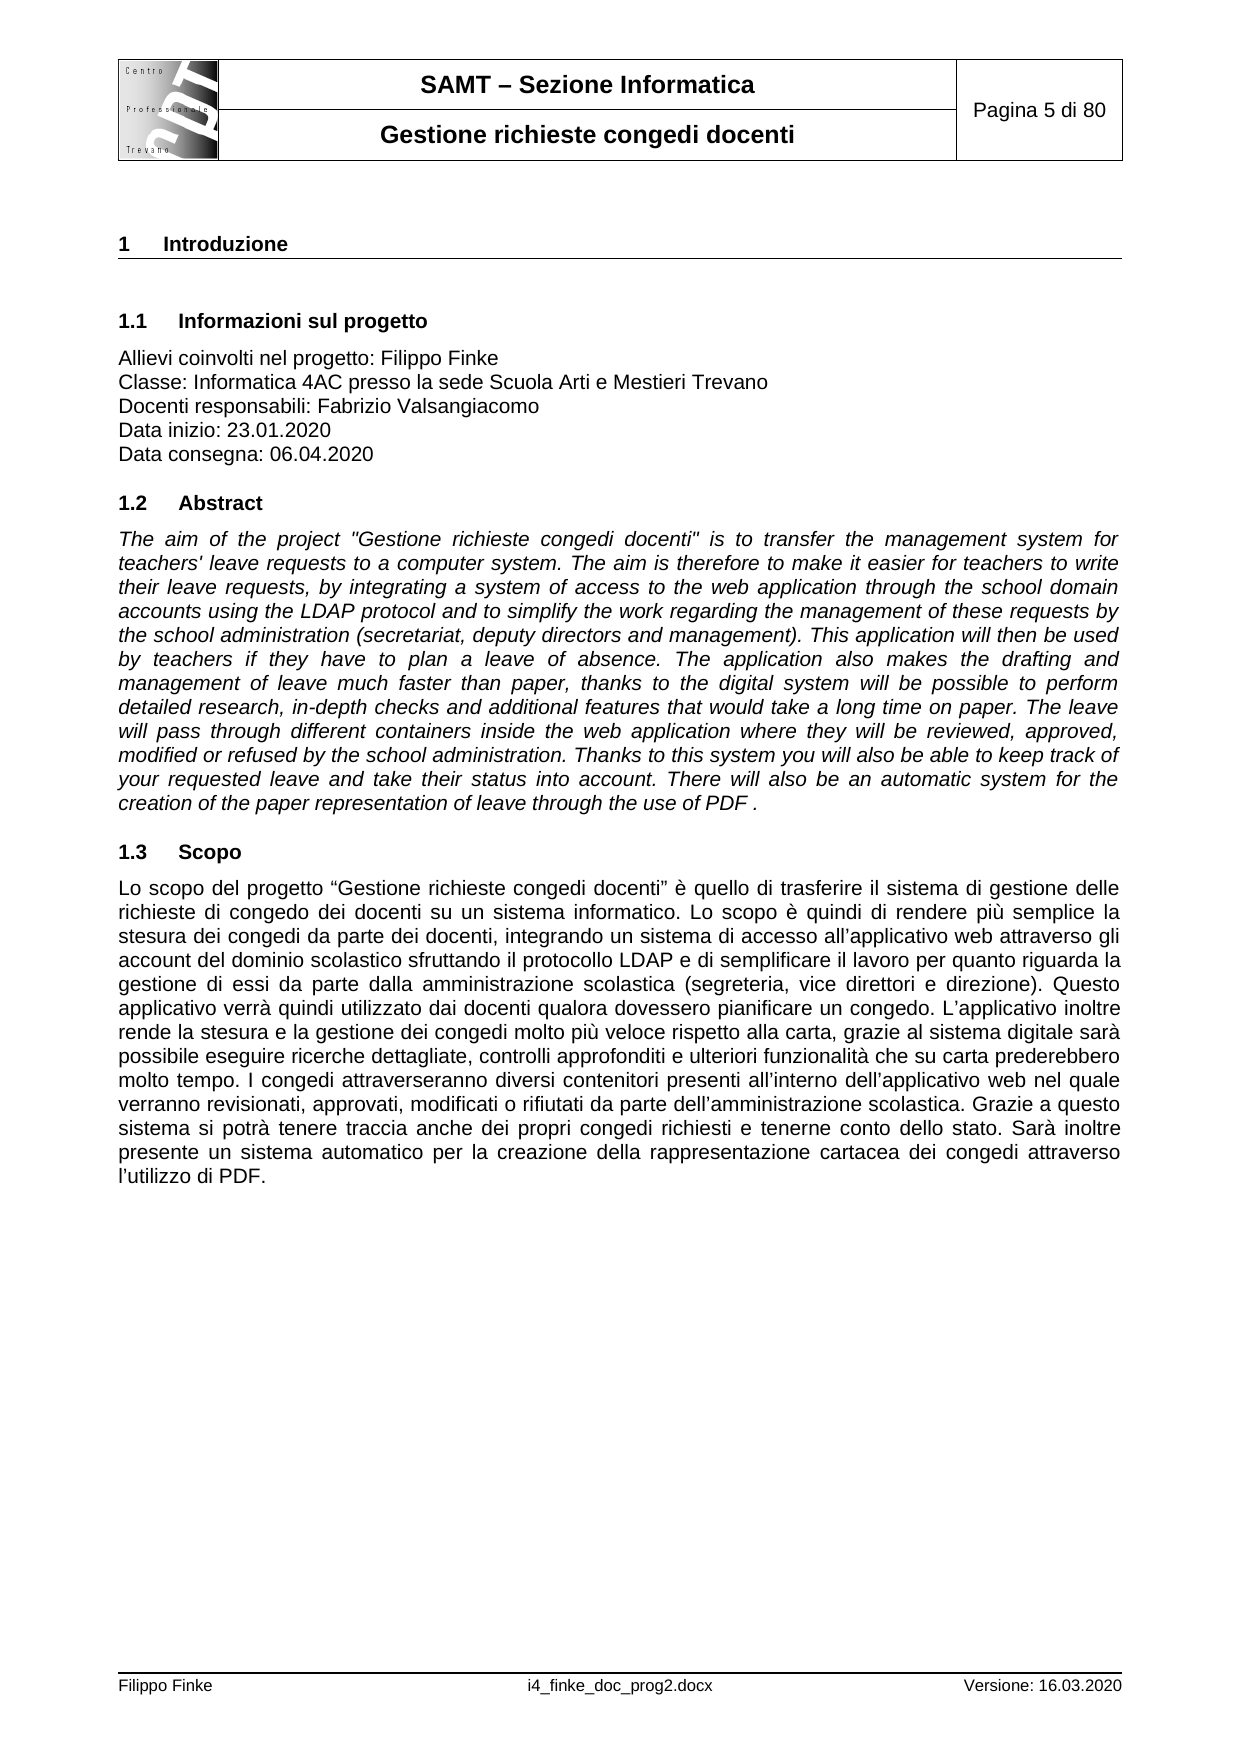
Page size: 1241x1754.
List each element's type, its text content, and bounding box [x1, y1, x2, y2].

subtitle Scopo [118, 839, 1122, 863]
subtitle Informazioni sul progetto [118, 309, 1122, 333]
subtitle Introduzione [118, 232, 1122, 258]
text The aim of the project "Gestione richieste congedi docenti" is to transfer the management system for teachers' leave requests to a computer system. The aim is therefore to make it easier for teachers to write their leave requests, by integrating a system of access to the web application through the school domain accounts using the LDAP protocol and to simplify the work regarding the management of these requests by the school administration (secretariat, deputy directors and management). This application will then be used by teachers if they have to plan a leave of absence. The application also makes the drafting and management of leave much faster than paper, thanks to the digital system will be possible to perform detailed research, in-depth checks and additional features that would take a long time on paper. The leave will pass through different containers inside the web application where they will be reviewed, approved, modified or refused by the school administration. Thanks to this system you will also be able to keep track of your requested leave and take their status into account. There will also be an automatic system for the creation of the paper representation of leave through the use of PDF . [118, 527, 1122, 814]
text Docenti responsabili: Fabrizio Valsangiacomo [118, 394, 1122, 418]
text Lo scopo del progetto “Gestione richieste congedi docenti” è quello di trasferire il sistema di gestione delle richieste di congedo dei docenti su un sistema informatico. Lo scopo è quindi di rendere più semplice la stesura dei congedi da parte dei docenti, integrando un sistema di accesso all’applicativo web attraverso gli account del dominio scolastico sfruttando il protocollo LDAP e di semplificare il lavoro per quanto riguarda la gestione di essi da parte dalla amministrazione scolastica (segreteria, vice direttori e direzione). Questo applicativo verrà quindi utilizzato dai docenti qualora dovessero pianificare un congedo. L’applicativo inoltre rende la stesura e la gestione dei congedi molto più veloce rispetto alla carta, grazie al sistema digitale sarà possibile eseguire ricerche dettagliate, controlli approfonditi e ulteriori funzionalità che su carta prederebbero molto tempo. I congedi attraverseranno diversi contenitori presenti all’interno dell’applicativo web nel quale verranno revisionati, approvati, modificati o rifiutati da parte dell’amministrazione scolastica. Grazie a questo sistema si potrà tenere traccia anche dei propri congedi richiesti e tenerne conto dello stato. Sarà inoltre presente un sistema automatico per la creazione della rappresentazione cartacea dei congedi attraverso l’utilizzo di PDF. [118, 876, 1122, 1187]
picture [118, 60, 218, 159]
text Classe: Informatica 4AC presso la sede Scuola Arti e Mestieri Trevano [118, 370, 1122, 394]
text Data consegna: 06.04.2020 [118, 442, 1122, 466]
subtitle Abstract [118, 491, 1122, 514]
text Data inizio: 23.01.2020 [118, 418, 1122, 442]
text Allievi coinvolti nel progetto: Filippo Finke [118, 346, 1122, 370]
